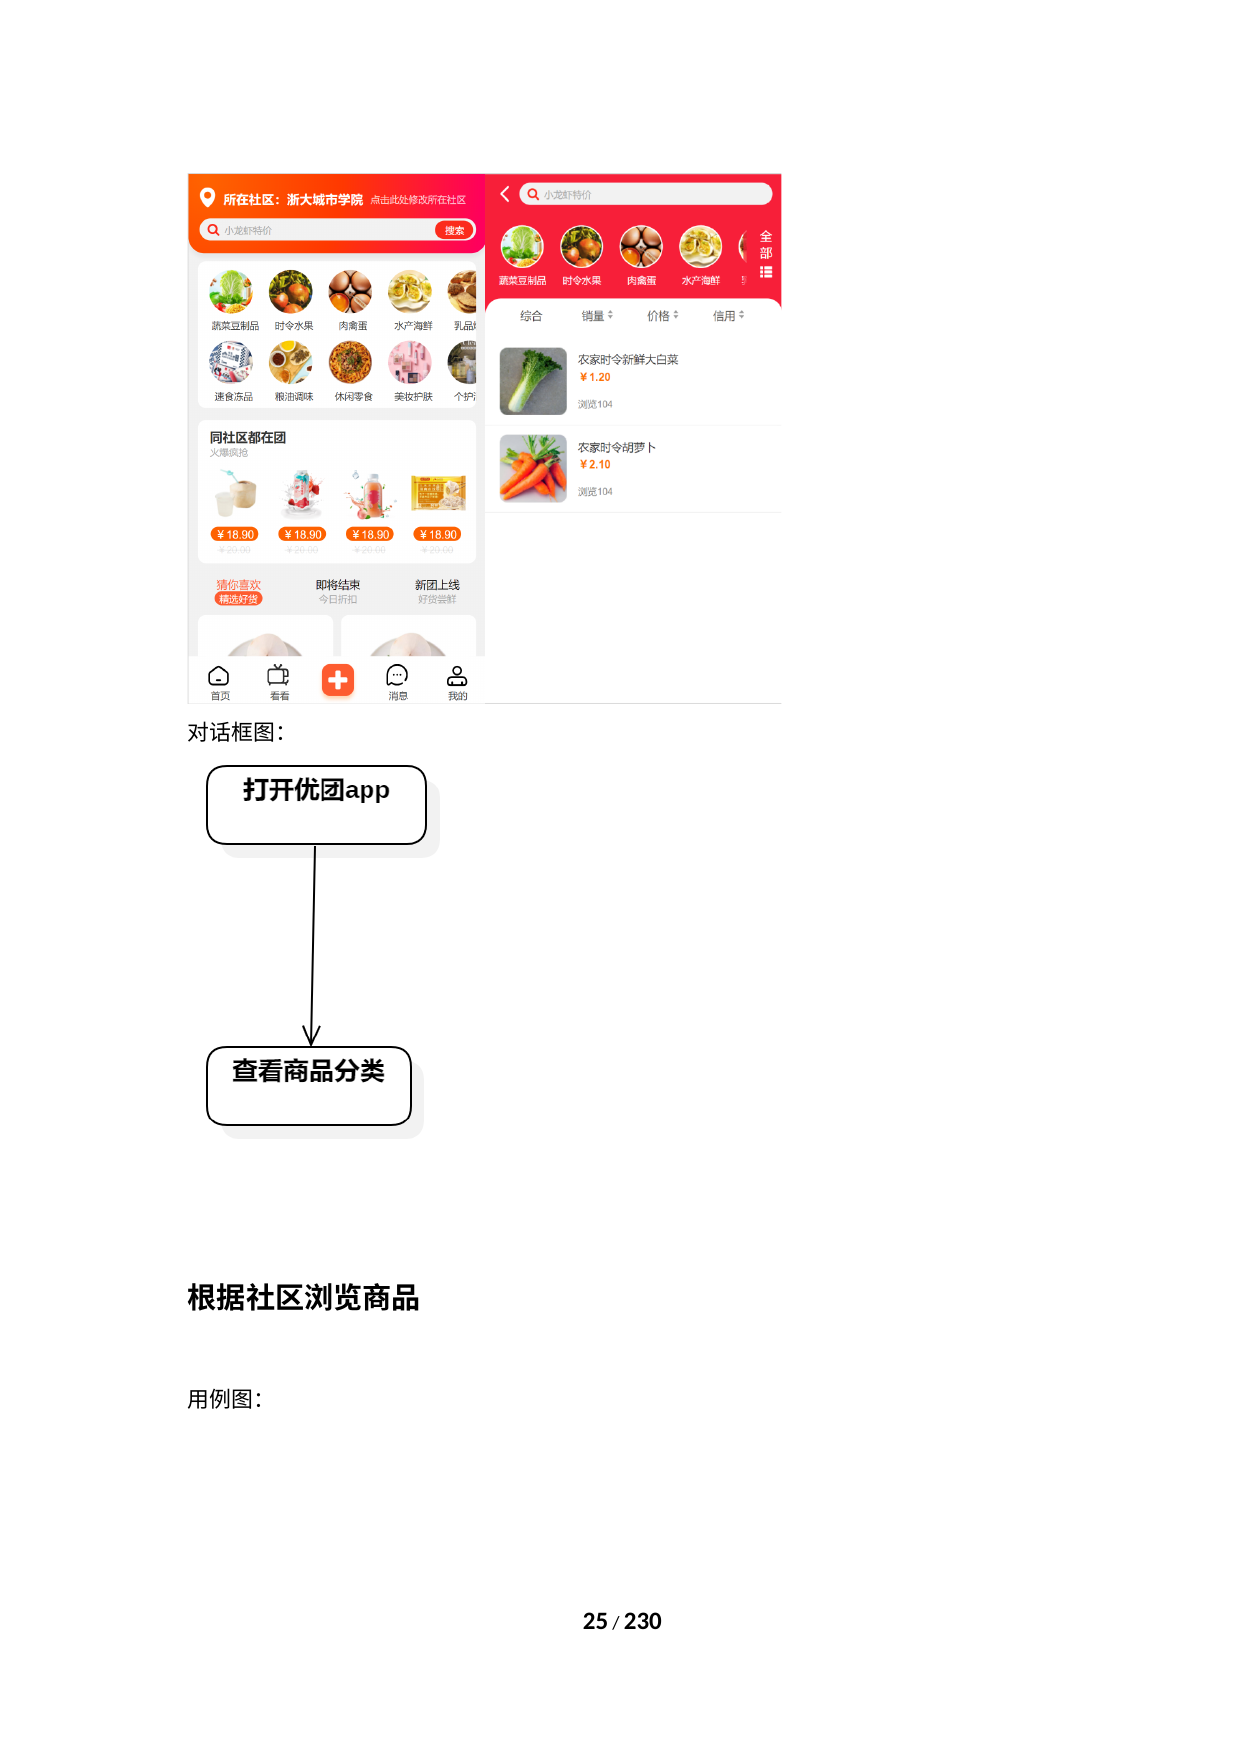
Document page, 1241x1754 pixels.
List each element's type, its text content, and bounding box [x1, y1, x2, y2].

text 对话框图： [187, 714, 1053, 747]
text 用例图： [187, 1382, 1053, 1414]
subtitle 根据社区浏览商品 [187, 1264, 1053, 1329]
picture [187, 747, 504, 1203]
picture [187, 173, 782, 704]
